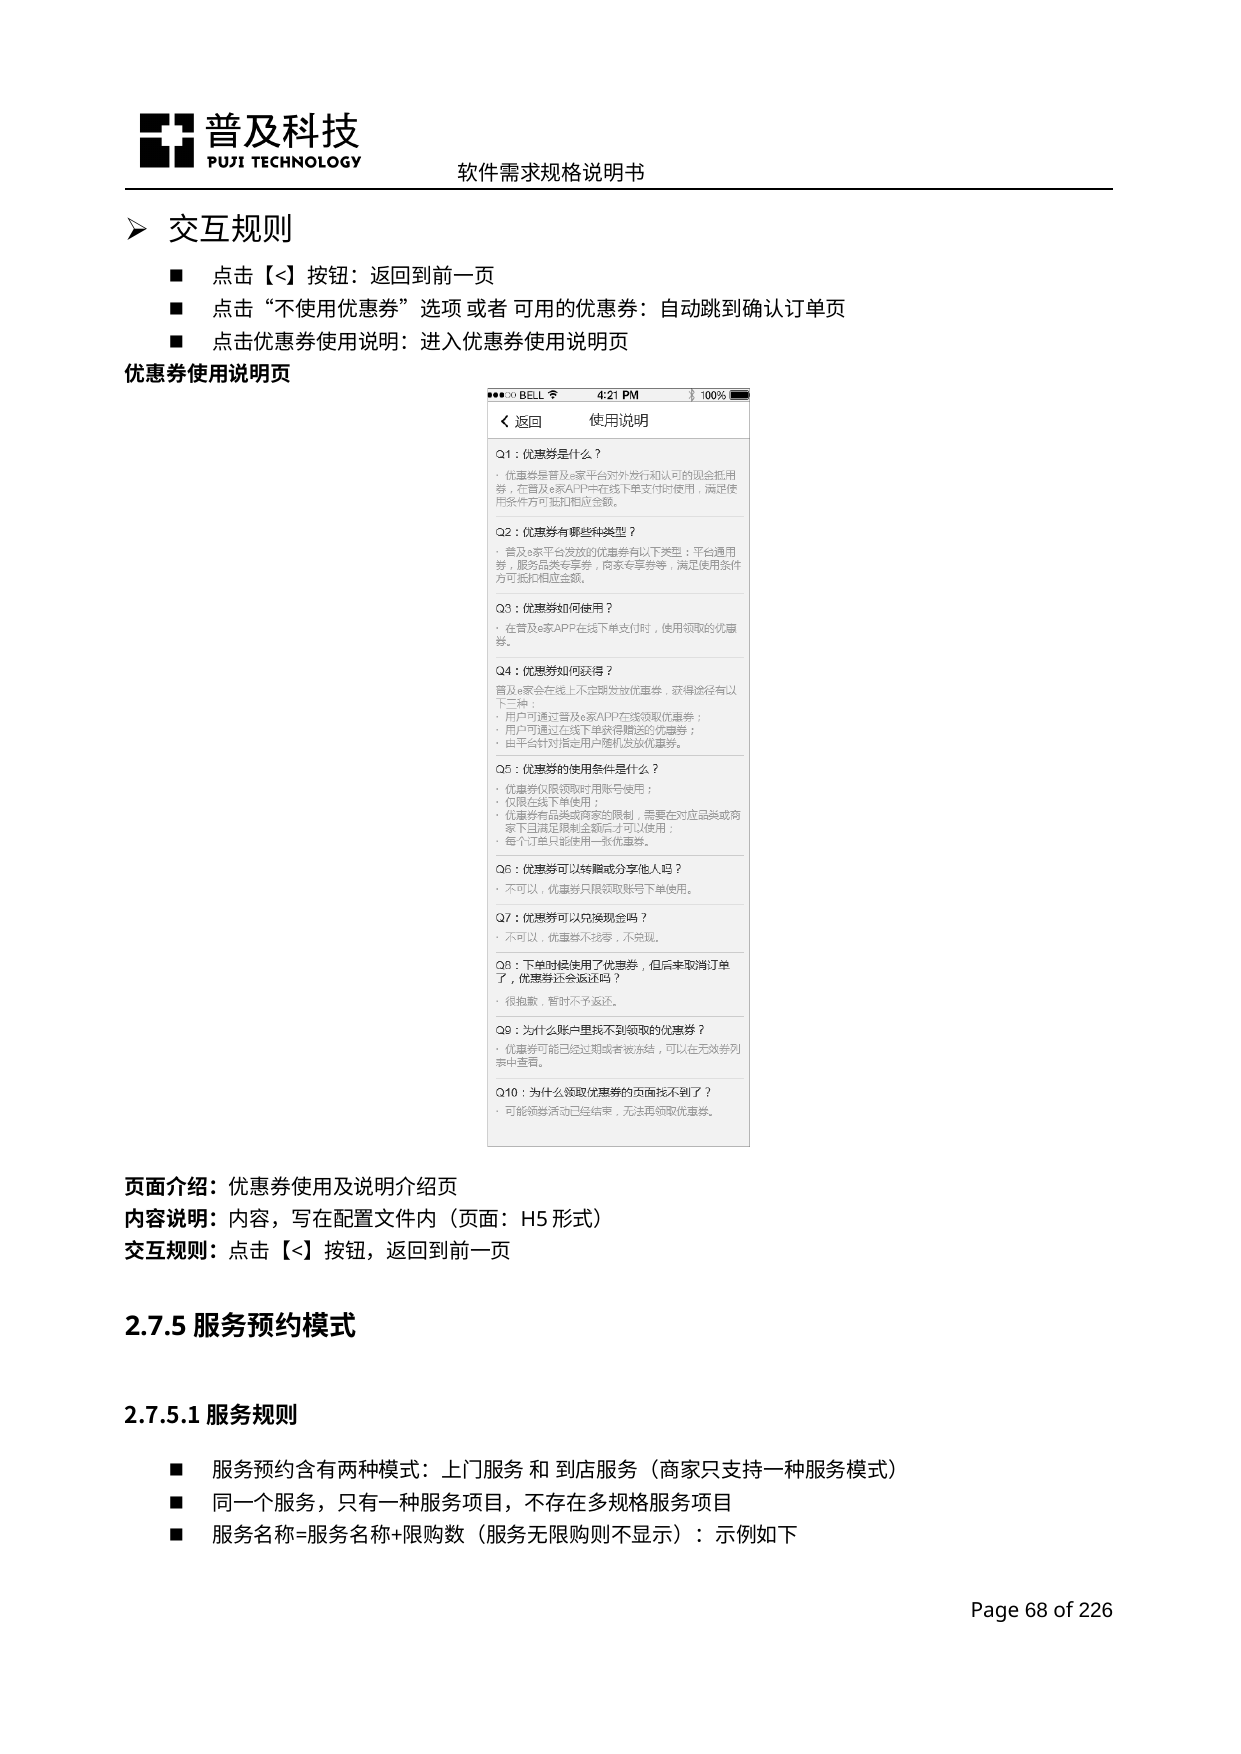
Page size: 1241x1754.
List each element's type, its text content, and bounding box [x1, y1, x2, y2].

list 点击【<】按钮：返回到前一页 [168, 259, 1113, 291]
list 点击优惠券使用说明：进入优惠券使用说明页 [168, 324, 1113, 356]
list 服务预约含有两种模式：上门服务 和 到店服务（商家只支持一种服务模式） [168, 1452, 1113, 1485]
picture [487, 388, 750, 1147]
picture [124, 103, 365, 180]
list 同一个服务，只有一种服务项目，不存在多规格服务项目 [168, 1485, 1113, 1517]
list 点击“不使用优惠券”选项 或者 可用的优惠券：自动跳到确认订单页 [168, 291, 1113, 324]
text 交互规则：点击【<】按钮，返回到前一页 [124, 1234, 1113, 1266]
text 内容说明：内容，写在配置文件内（页面：H5形式） [124, 1201, 1113, 1234]
text 页面介绍：优惠券使用及说明介绍页 [124, 1169, 1113, 1201]
subtitle 服务规则 [124, 1381, 1113, 1446]
subtitle 服务预约模式 [124, 1291, 1113, 1356]
list 服务名称=服务名称+限购数（服务无限购则不显示）：示例如下 [168, 1517, 1113, 1550]
list 交互规则 [124, 194, 1113, 259]
list 优惠券使用说明页 [124, 356, 1113, 389]
